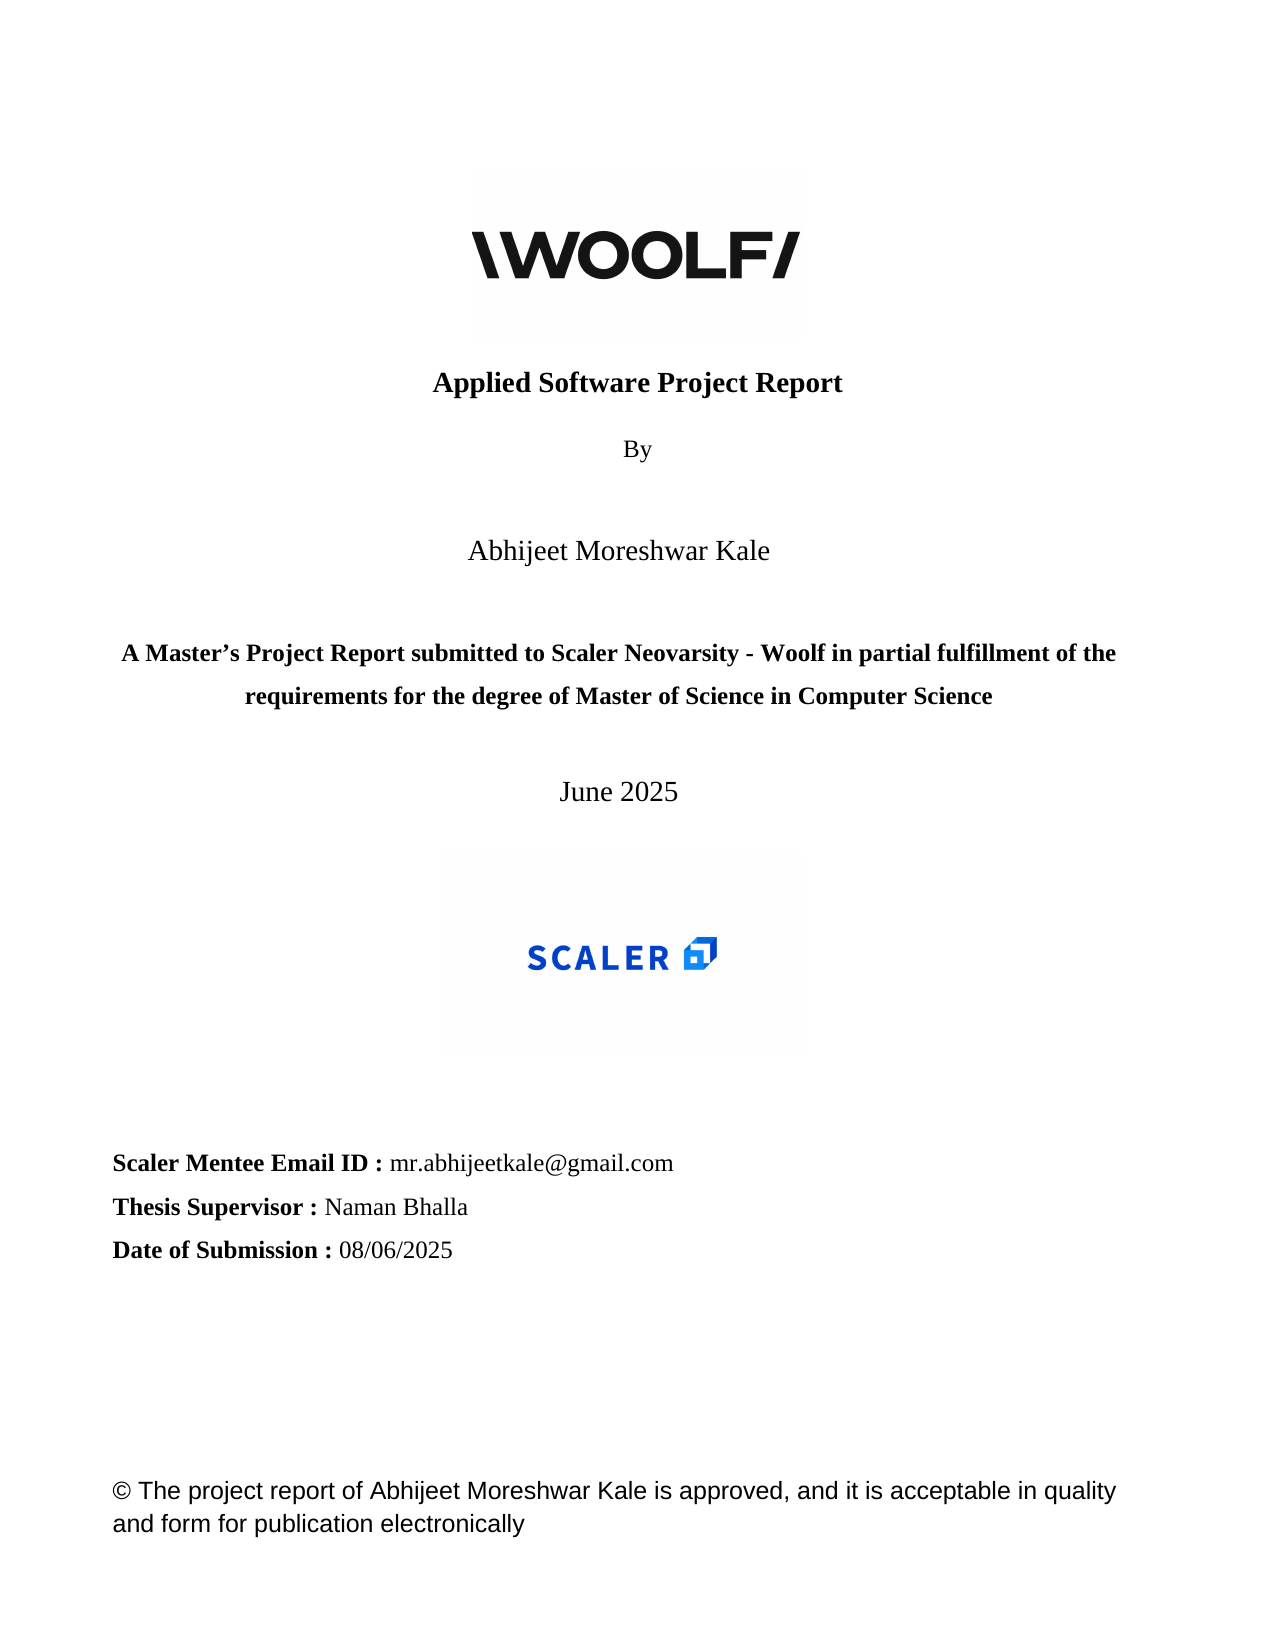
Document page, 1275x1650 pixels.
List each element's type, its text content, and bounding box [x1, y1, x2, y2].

text A Master’s Project Report submitted to Scaler Neovarsity - Woolf in partial fulfillment of the requirements for the degree of Master of Science in Computer Science [112, 638, 1125, 710]
text By [150, 434, 1125, 463]
text Abhijeet Moreshwar Kale [112, 533, 1125, 567]
text Applied Software Project Report [150, 150, 1125, 399]
picture [440, 851, 804, 1056]
text Date of Submission : 08/06/2025 [112, 1235, 1125, 1263]
text June 2025 [112, 774, 1125, 808]
picture [471, 168, 803, 342]
text Scaler Mentee Email ID : mr.abhijeetkale@gmail.com [112, 1148, 1125, 1177]
text Thesis Supervisor : Naman Bhalla [112, 1192, 1125, 1220]
